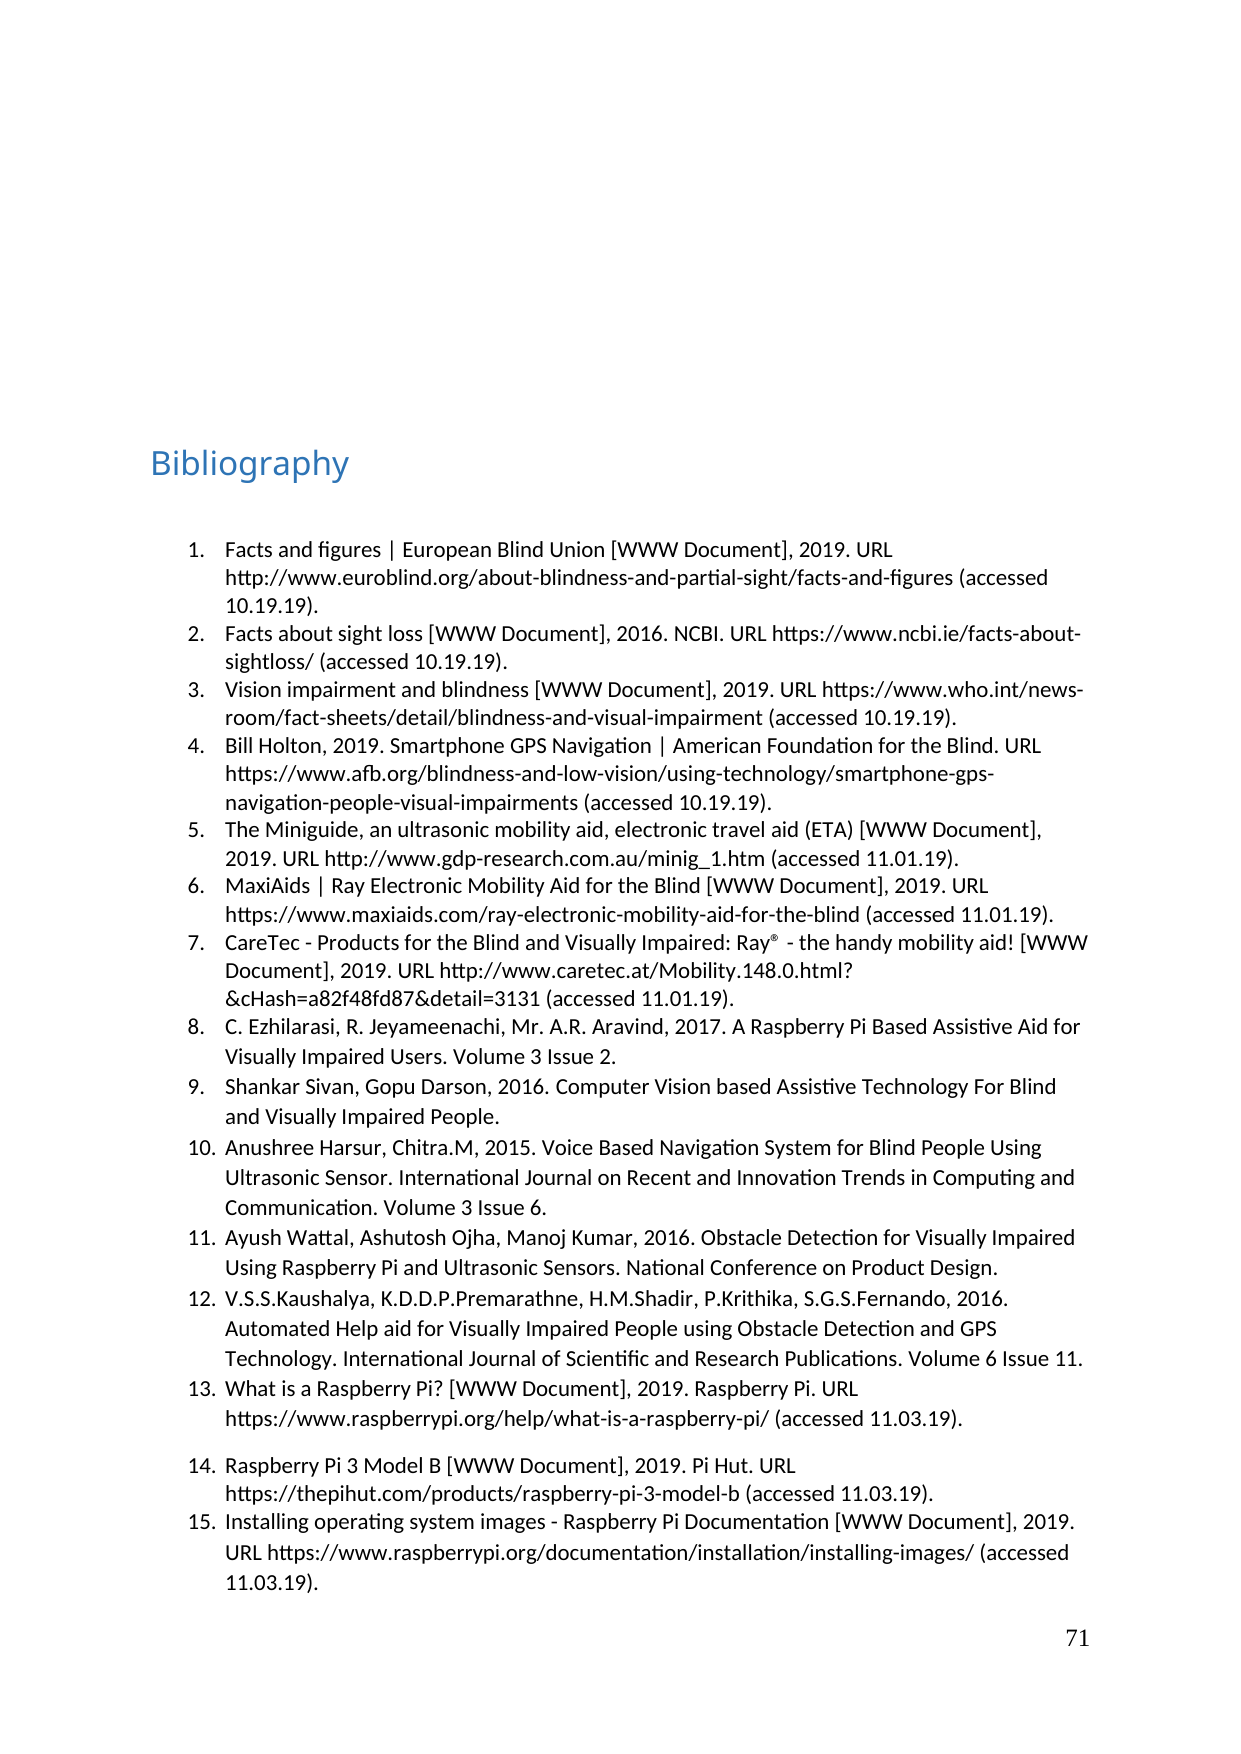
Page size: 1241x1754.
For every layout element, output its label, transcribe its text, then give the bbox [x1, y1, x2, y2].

list C. Ezhilarasi, R. Jeyameenachi, Mr. A.R. Aravind, 2017. A Raspberry Pi Based Assistive Aid for Visually Impaired Users. Volume 3 Issue 2. [187, 1012, 1090, 1070]
list Facts about sight loss [WWW Document], 2016. NCBI. URL https://www.ncbi.ie/facts-about-sightloss/ (accessed 10.19.19). [187, 619, 1090, 676]
list Installing operating system images - Raspberry Pi Documentation [WWW Document], 2019. URL https://www.raspberrypi.org/documentation/installation/installing-images/ (accessed 11.03.19). [187, 1507, 1090, 1596]
list Ayush Wattal, Ashutosh Ojha, Manoj Kumar, 2016. Obstacle Detection for Visually Impaired Using Raspberry Pi and Ultrasonic Sensors. National Conference on Product Design. [187, 1223, 1090, 1281]
list The Miniguide, an ultrasonic mobility aid, electronic travel aid (ETA) [WWW Document], 2019. URL http://www.gdp-research.com.au/minig_1.htm (accessed 11.01.19). [187, 816, 1090, 872]
list Bill Holton, 2019. Smartphone GPS Navigation | American Foundation for the Blind. URL https://www.afb.org/blindness-and-low-vision/using-technology/smartphone-gps-navigation-people-visual-impairments (accessed 10.19.19). [187, 732, 1090, 816]
list Shankar Sivan, Gopu Darson, 2016. Computer Vision based Assistive Technology For Blind and Visually Impaired People. [187, 1072, 1090, 1130]
list What is a Raspberry Pi? [WWW Document], 2019. Raspberry Pi. URL https://www.raspberrypi.org/help/what-is-a-raspberry-pi/ (accessed 11.03.19). [187, 1374, 1090, 1432]
list Anushree Harsur, Chitra.M, 2015. Voice Based Navigation System for Blind People Using Ultrasonic Sensor. International Journal on Recent and Innovation Trends in Computing and Communication. Volume 3 Issue 6. [187, 1133, 1090, 1221]
list MaxiAids | Ray Electronic Mobility Aid for the Blind [WWW Document], 2019. URL https://www.maxiaids.com/ray-electronic-mobility-aid-for-the-blind (accessed 11.01.19). [187, 872, 1090, 928]
list CareTec - Products for the Blind and Visually Impaired: Ray® - the handy mobility aid! [WWW Document], 2019. URL http://www.caretec.at/Mobility.148.0.html?&cHash=a82f48fd87&detail=3131 (accessed 11.01.19). [187, 928, 1090, 1012]
subtitle Bibliography [150, 439, 1090, 485]
list V.S.S.Kaushalya, K.D.D.P.Premarathne, H.M.Shadir, P.Krithika, S.G.S.Fernando, 2016. Automated Help aid for Visually Impaired People using Obstacle Detection and GPS Technology. International Journal of Scientific and Research Publications. Volume 6 Issue 11. [187, 1284, 1090, 1372]
list Facts and figures | European Blind Union [WWW Document], 2019. URL http://www.euroblind.org/about-blindness-and-partial-sight/facts-and-figures (accessed 10.19.19). [187, 535, 1090, 619]
list Raspberry Pi 3 Model B [WWW Document], 2019. Pi Hut. URL https://thepihut.com/products/raspberry-pi-3-model-b (accessed 11.03.19). [187, 1451, 1090, 1507]
list Vision impairment and blindness [WWW Document], 2019. URL https://www.who.int/news-room/fact-sheets/detail/blindness-and-visual-impairment (accessed 10.19.19). [187, 676, 1090, 732]
